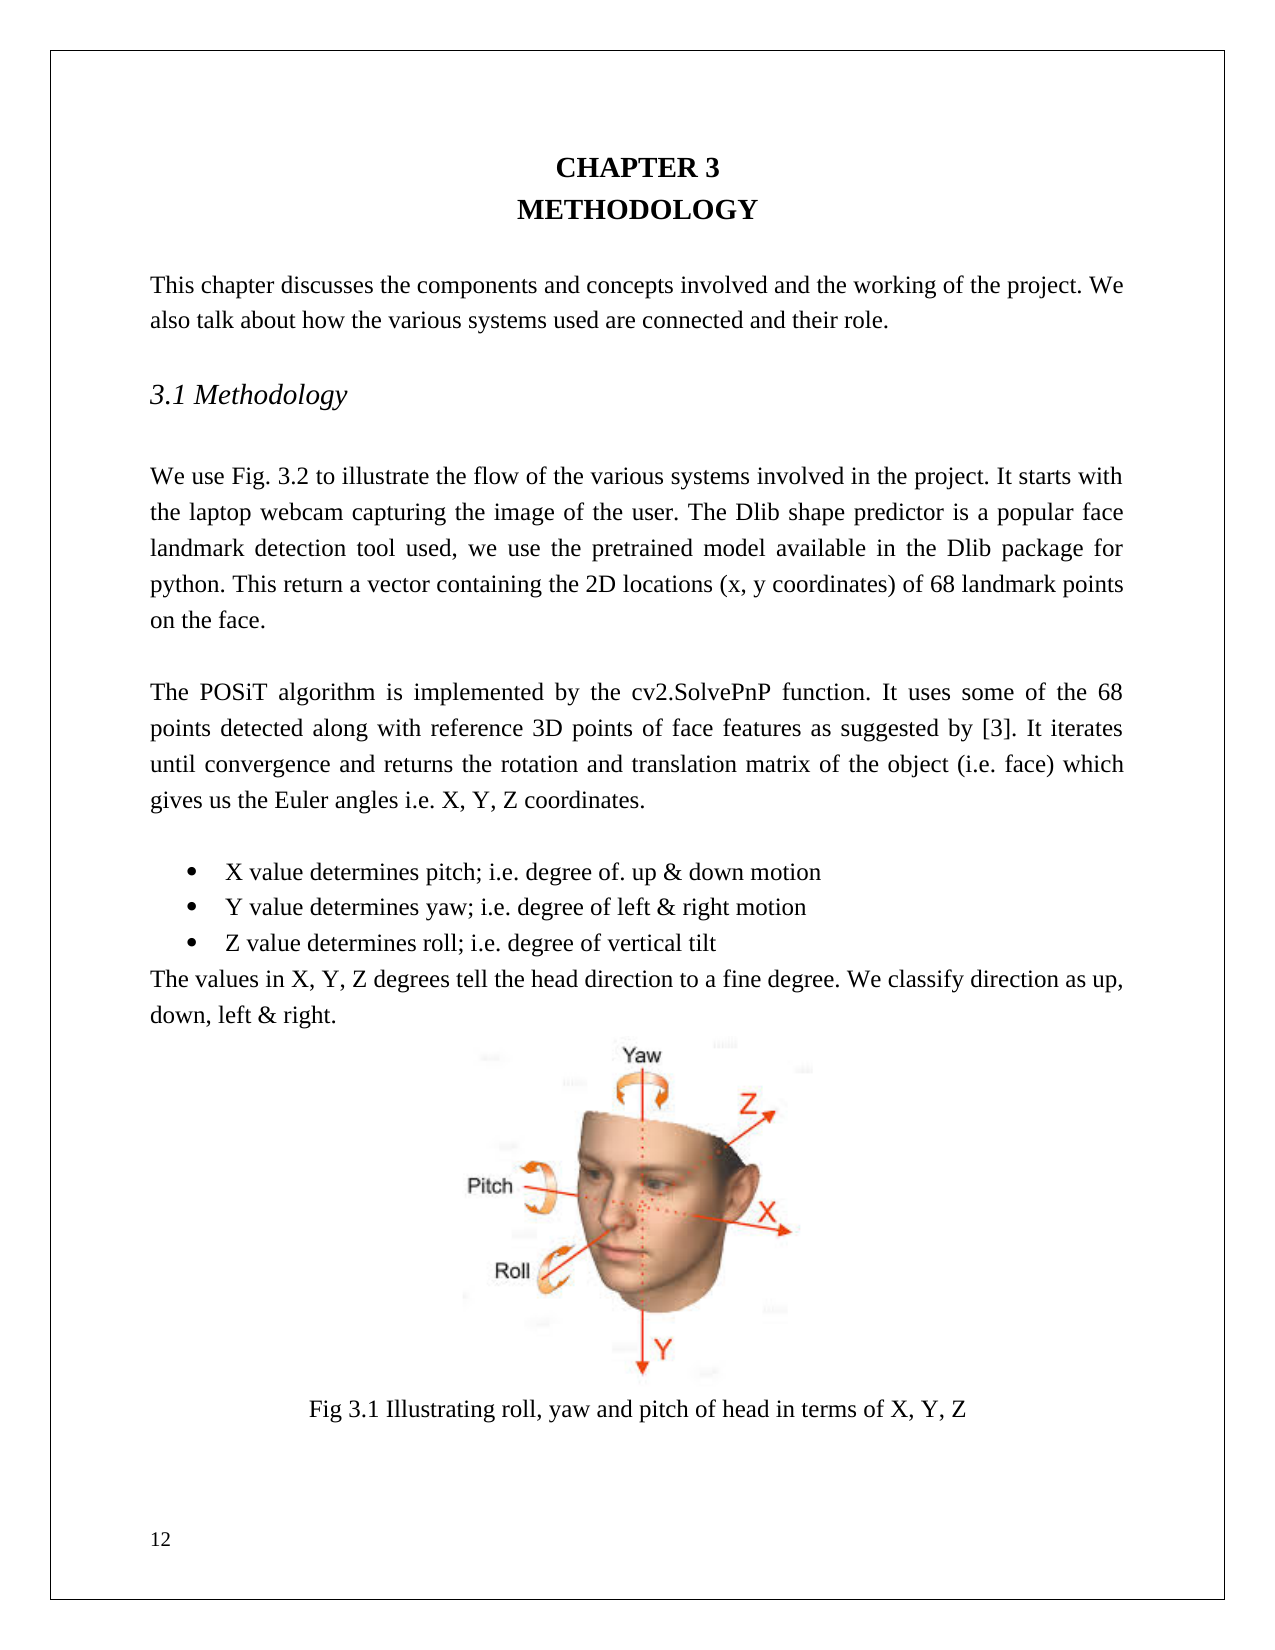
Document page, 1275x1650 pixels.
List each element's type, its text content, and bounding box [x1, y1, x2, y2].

text Fig 3.1 Illustrating roll, yaw and pitch of head in terms of X, Y, Z [150, 1394, 1125, 1422]
text CHAPTER 3 [150, 150, 1125, 183]
text The values in X, Y, Z degrees tell the head direction to a fine degree. We classify direction as up, down, left & right. [150, 964, 1125, 1029]
list Y value determines yaw; i.e. degree of left & right motion [187, 892, 1125, 921]
text The POSiT algorithm is implemented by the cv2.SolvePnP function. It uses some of the 68 points detected along with reference 3D points of face features as suggested by [3]. It iterates until convergence and returns the rotation and translation matrix of the object (i.e. face) which gives us the Euler angles i.e. X, Y, Z coordinates. [150, 677, 1125, 813]
list X value determines pitch; i.e. degree of. up & down motion [187, 857, 1125, 885]
text 3.1 Methodology [150, 377, 1125, 411]
list Z value determines roll; i.e. degree of vertical tilt [187, 928, 1125, 957]
text This chapter discusses the components and concepts involved and the working of the project. We also talk about how the various systems used are connected and their role. [150, 270, 1125, 334]
text We use Fig. 3.2 to illustrate the flow of the various systems involved in the project. It starts with the laptop webcam capturing the image of the user. The Dlib shape predictor is a popular face landmark detection tool used, we use the pretrained model available in the Dlib package for python. This return a vector containing the 2D locations (x, y coordinates) of 68 landmark points on the face. [150, 461, 1125, 634]
text METHODOLOGY [150, 192, 1125, 225]
picture [462, 1036, 813, 1388]
